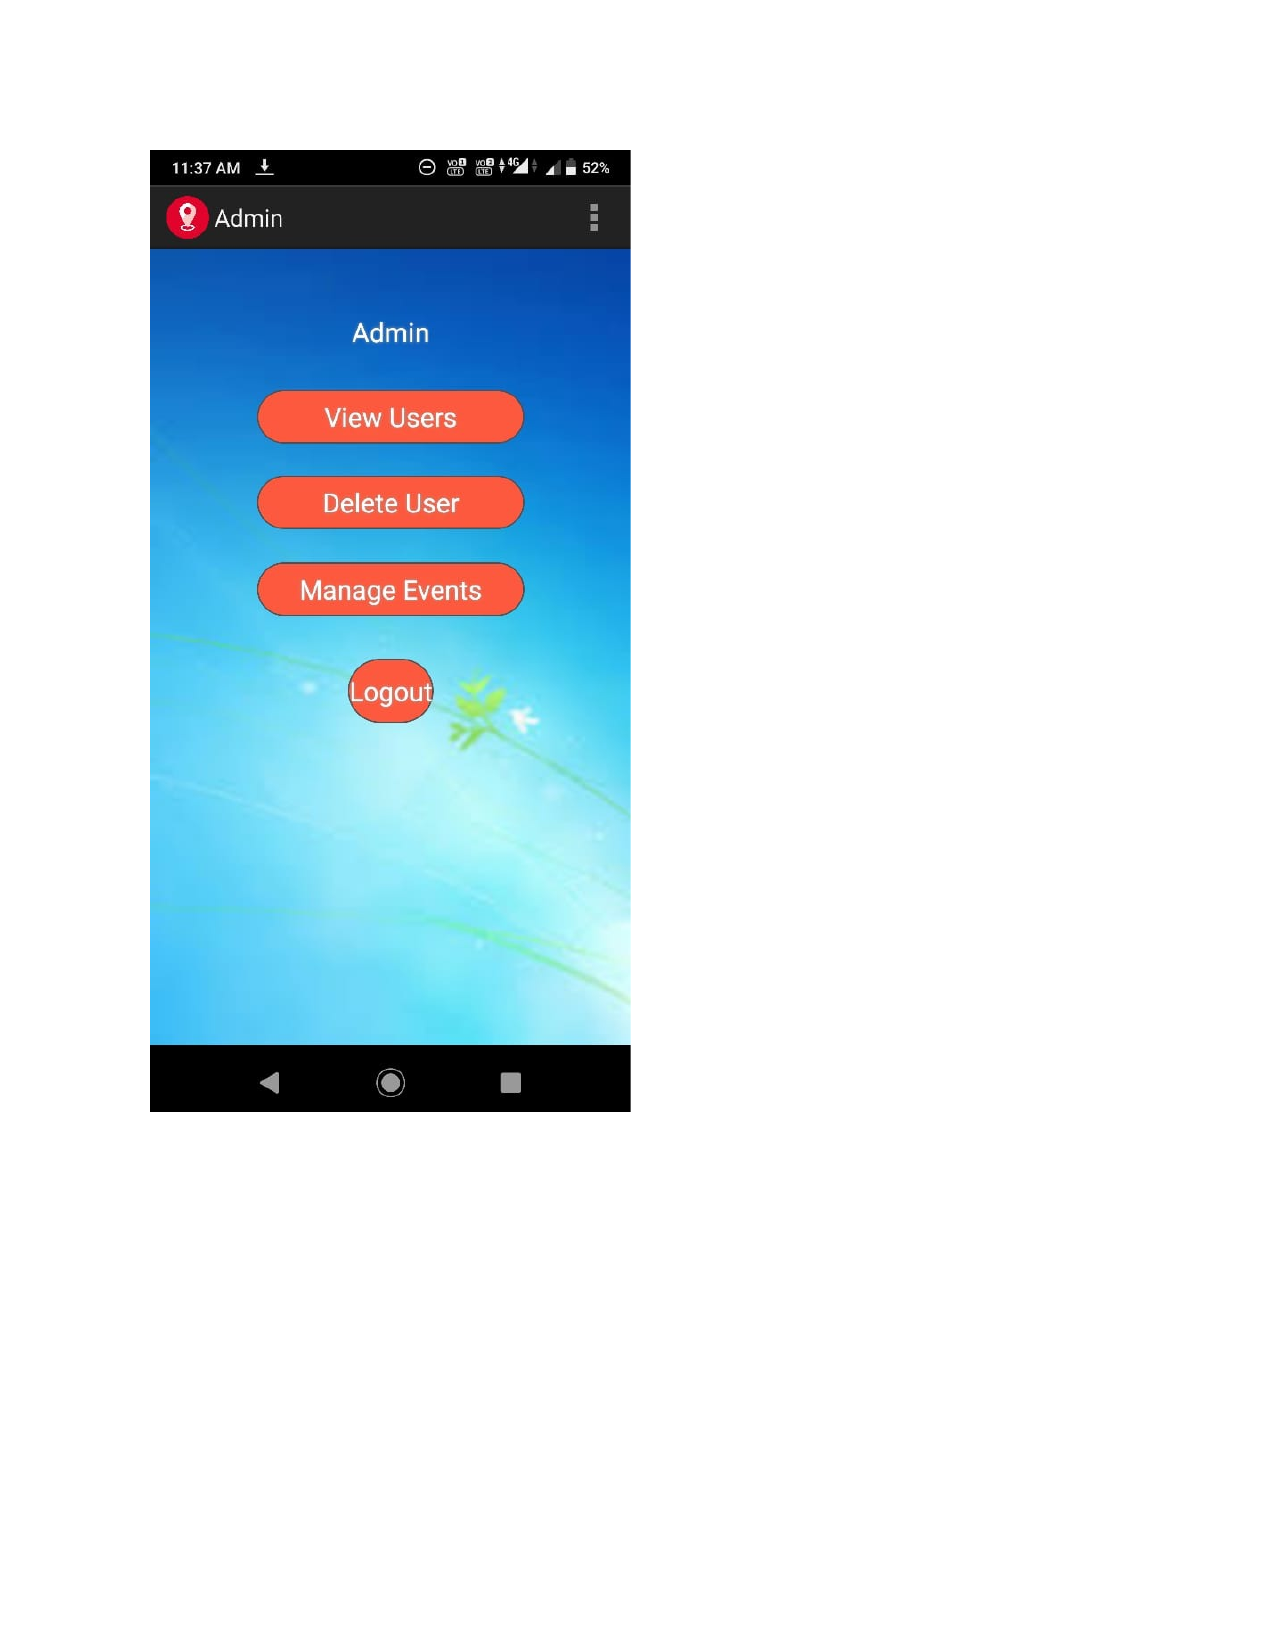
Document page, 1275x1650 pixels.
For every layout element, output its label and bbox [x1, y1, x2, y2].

picture [150, 150, 631, 1112]
